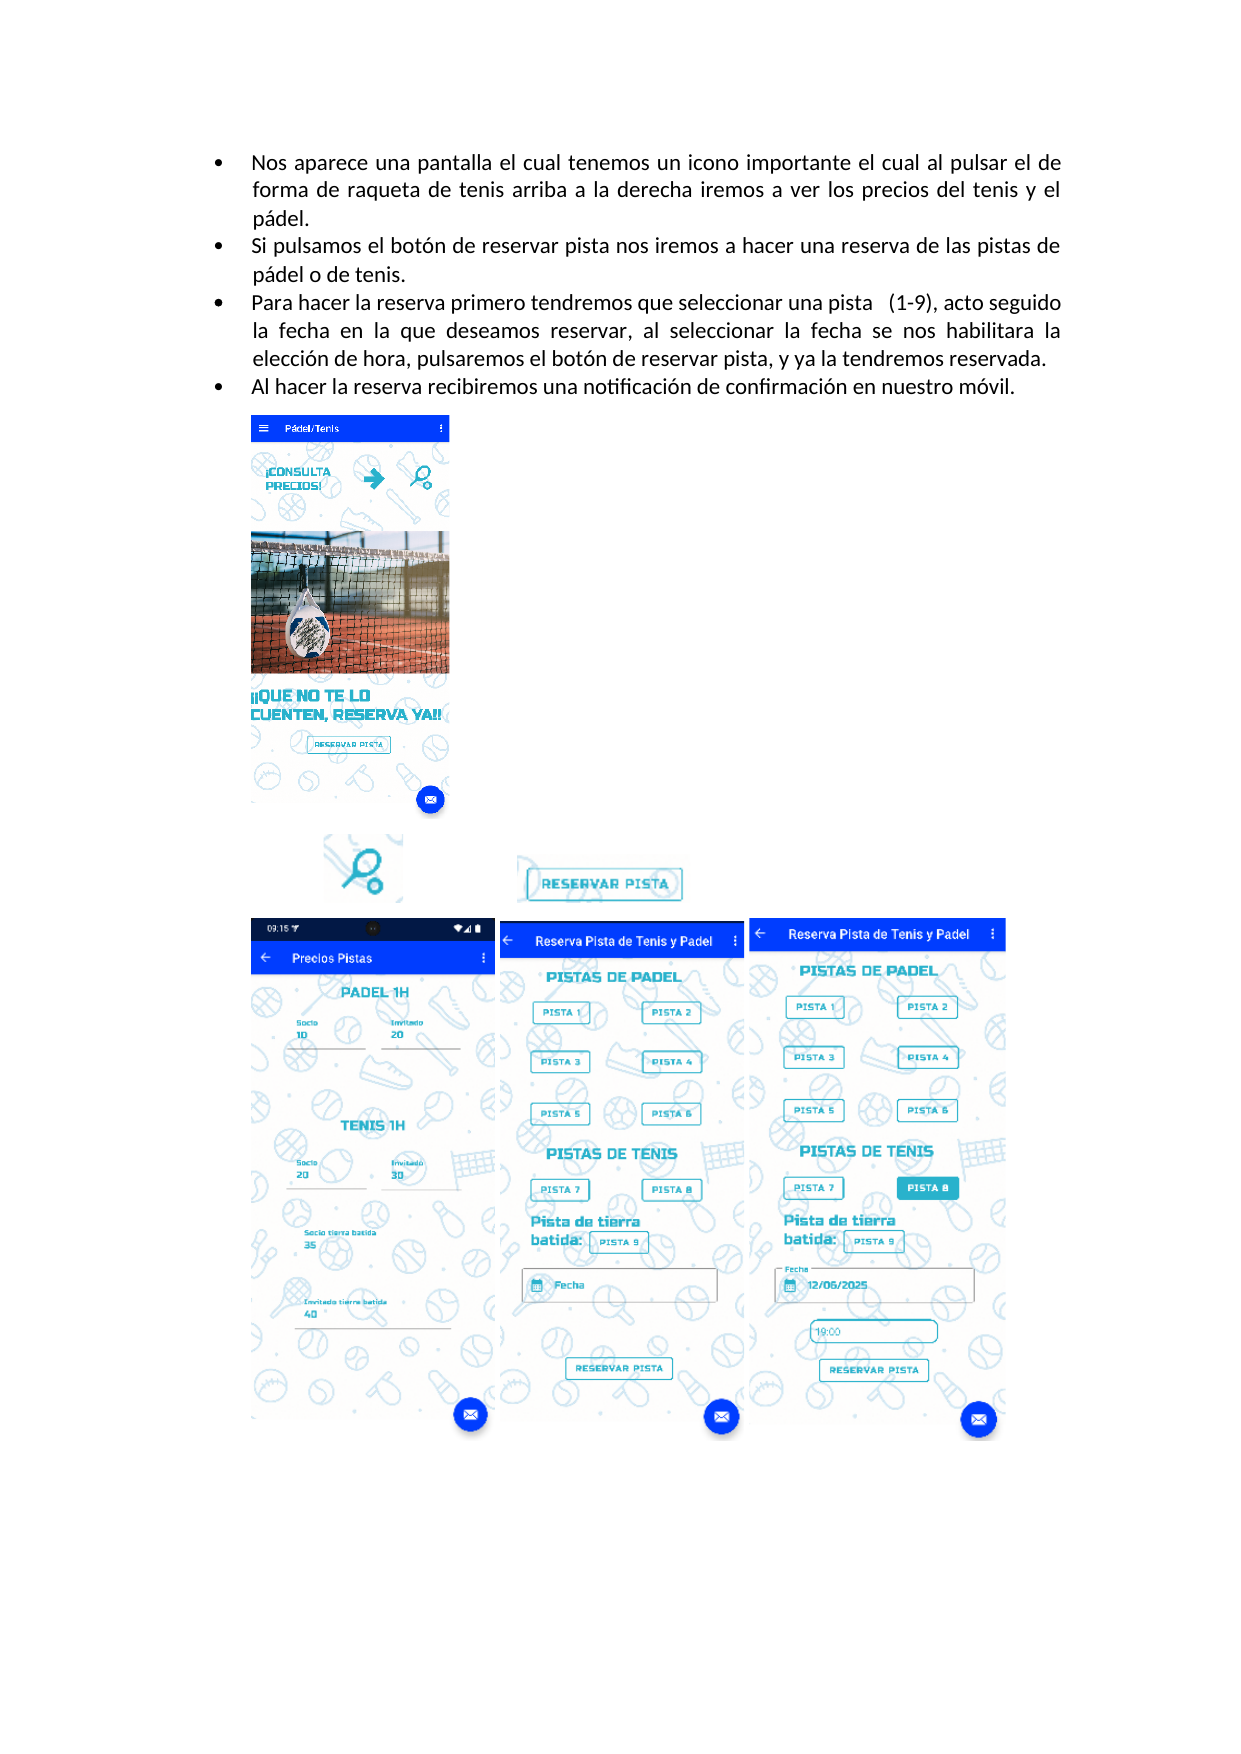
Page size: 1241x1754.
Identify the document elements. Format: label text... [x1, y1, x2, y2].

picture [517, 854, 691, 903]
list Para hacer la reserva primero tendremos que seleccionar una pista (1-9), acto seguido la fecha en la que deseamos reservar, al seleccionar la fecha se nos habilitara la elección de hora, pulsaremos el botón de reservar pista, y ya la tendremos reservada. [215, 288, 1063, 372]
picture [500, 921, 745, 1441]
picture [251, 918, 495, 1441]
picture [749, 918, 1006, 1441]
list Si pulsamos el botón de reservar pista nos iremos a hacer una reserva de las pistas de pádel o de tenis. [215, 232, 1063, 288]
list Nos aparece una pantalla el cual tenemos un icono importante el cual al pulsar el de forma de raqueta de tenis arriba a la derecha iremos a ver los precios del tenis y el pádel. [215, 148, 1063, 232]
picture [323, 834, 404, 903]
list Al hacer la reserva recibiremos una notificación de confirmación en nuestro móvil. [215, 372, 1063, 400]
picture [251, 415, 450, 819]
